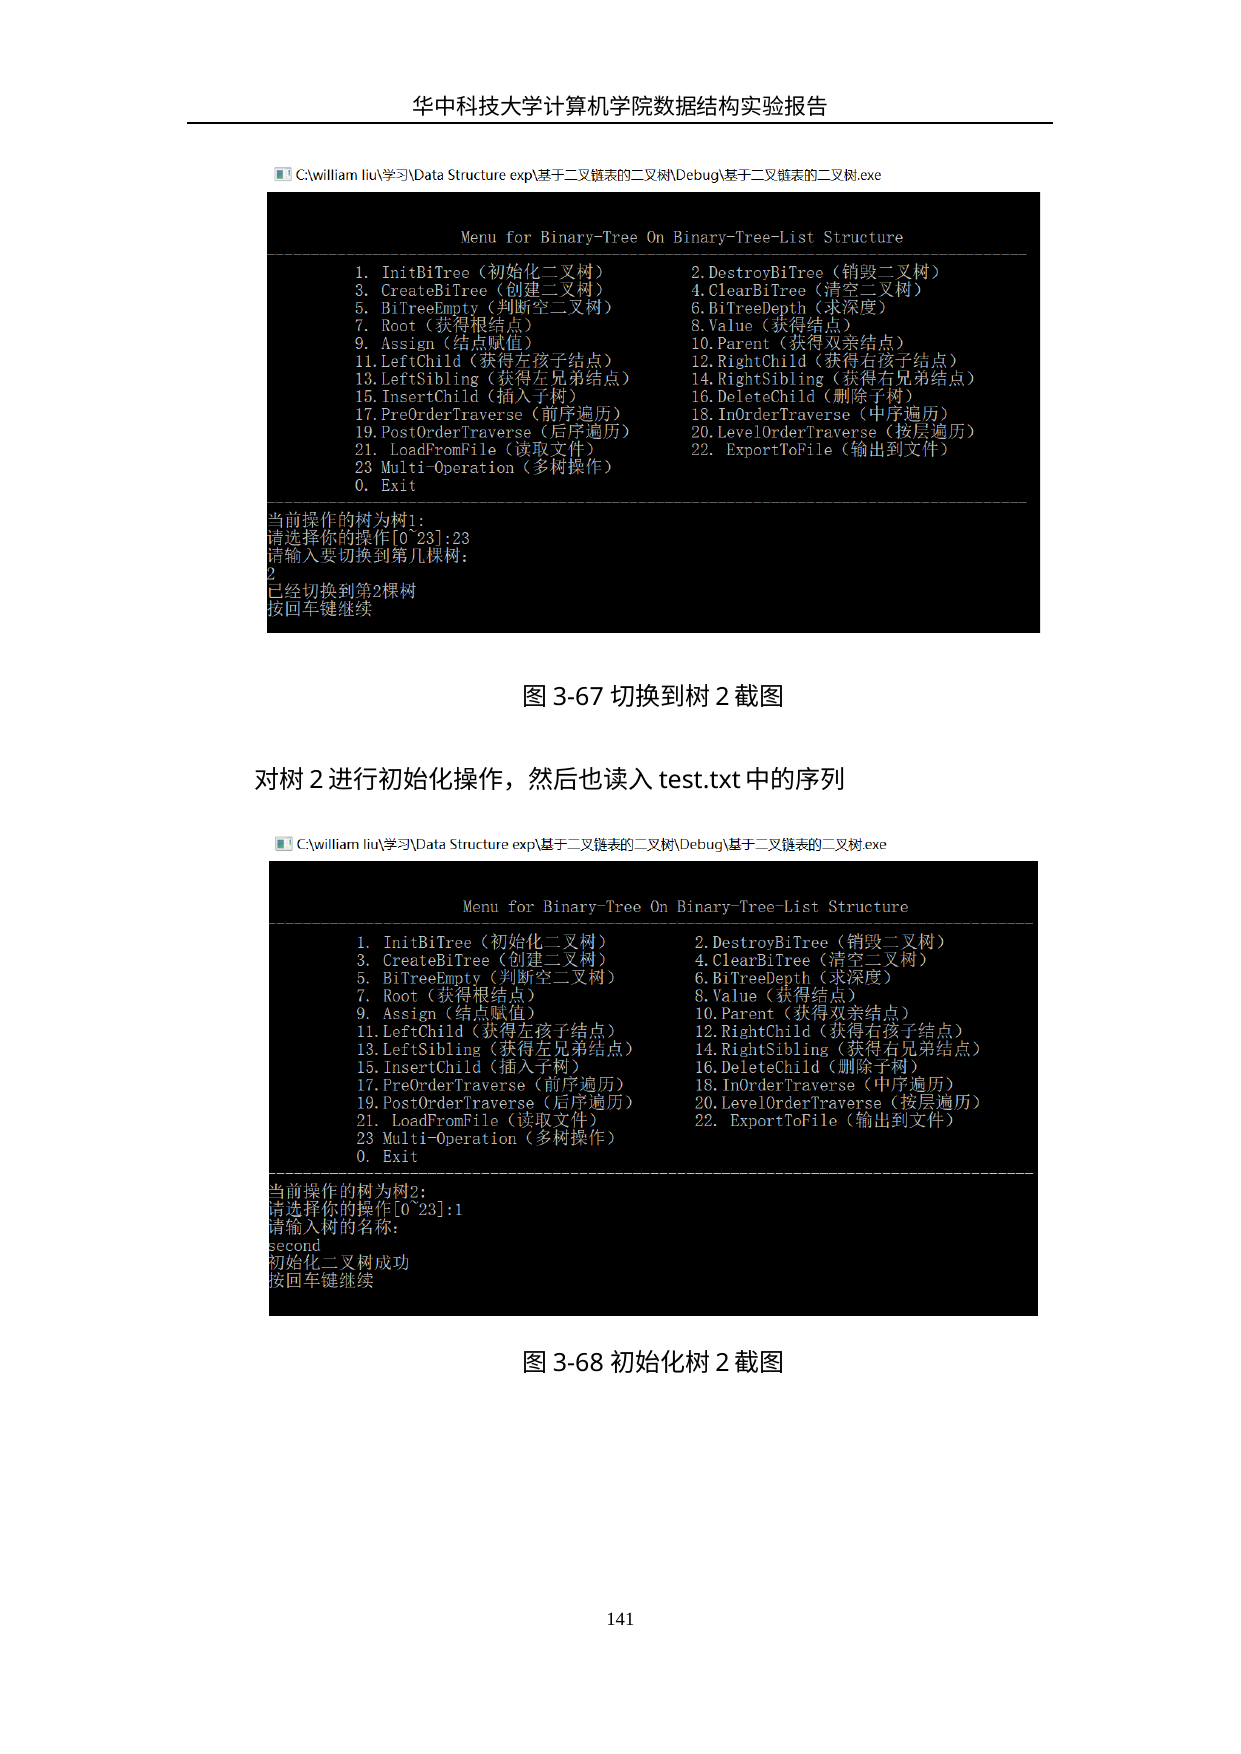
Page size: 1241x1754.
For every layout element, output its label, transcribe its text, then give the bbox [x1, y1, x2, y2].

list 图3-68 初始化树2截图 [254, 1328, 1053, 1393]
picture [269, 828, 1038, 1316]
picture [267, 162, 1041, 633]
list 图3-67 切换到树2截图 [254, 662, 1053, 727]
list 对树2进行初始化操作，然后也读入test.txt中的序列 [254, 745, 1053, 810]
